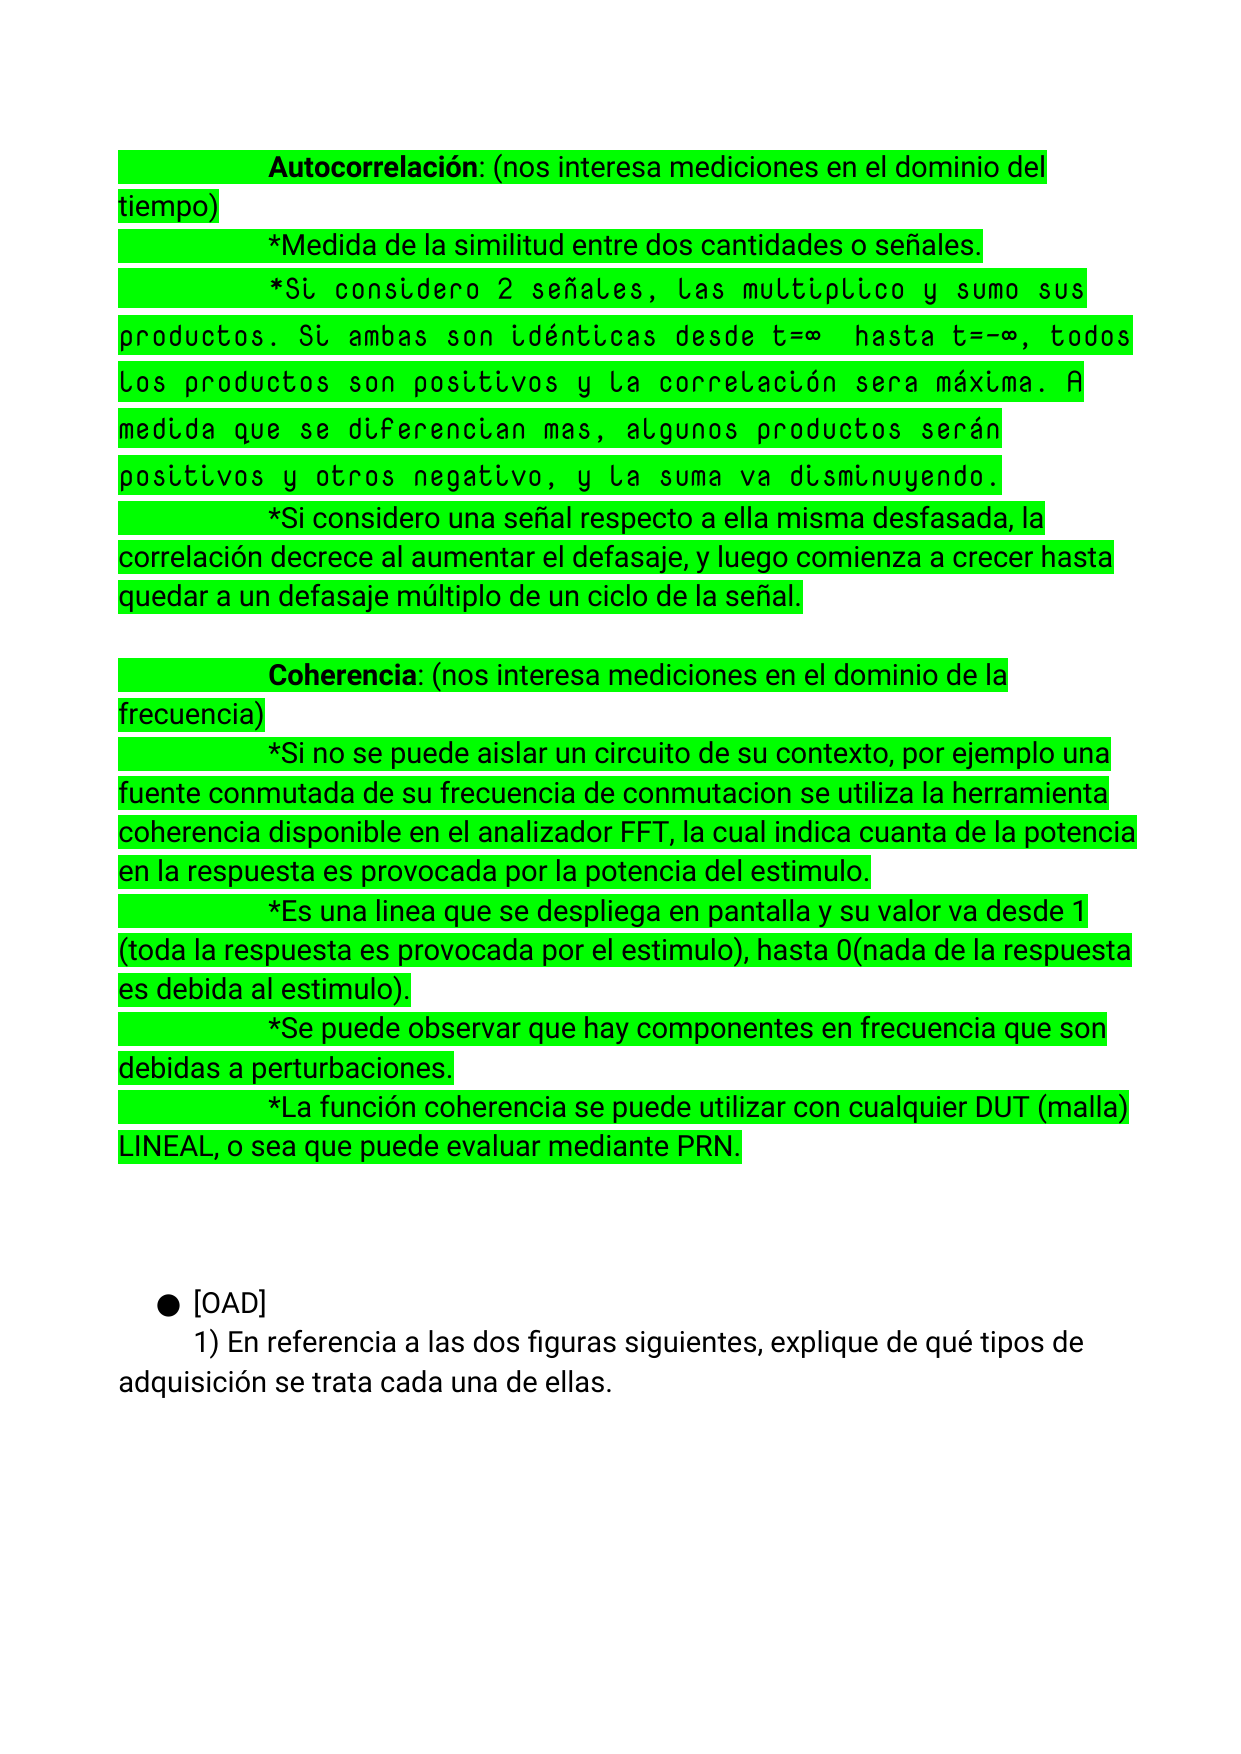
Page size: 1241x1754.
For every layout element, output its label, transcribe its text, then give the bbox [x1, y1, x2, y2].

text *La función coherencia se puede utilizar con cualquier DUT (malla) LINEAL, o sea que puede evaluar mediante PRN. [118, 1090, 1139, 1164]
list [OAD] [156, 1287, 1139, 1321]
text Coherencia: (nos interesa mediciones en el dominio de la frecuencia) [118, 658, 1139, 732]
text *Si considero una señal respecto a ella misma desfasada, la correlación decrece al aumentar el defasaje, y luego comienza a crecer hasta quedar a un defasaje múltiplo de un ciclo de la señal. [118, 501, 1139, 614]
text Autocorrelación: (nos interesa mediciones en el dominio del tiempo) [118, 150, 1139, 223]
text 1) En referencia a las dos figuras siguientes, explique de qué tipos de adquisición se trata cada una de ellas. [118, 1326, 1139, 1399]
text *Medida de la similitud entre dos cantidades o señales. [118, 228, 1139, 263]
text *Si no se puede aislar un circuito de su contexto, por ejemplo una fuente conmutada de su frecuencia de conmutacion se utiliza la herramienta coherencia disponible en el analizador FFT, la cual indica cuanta de la potencia en la respuesta es provocada por la potencia del estimulo. [118, 737, 1139, 889]
text *Es una linea que se despliega en pantalla y su valor va desde 1 (toda la respuesta es provocada por el estimulo), hasta 0(nada de la respuesta es debida al estimulo). [118, 894, 1139, 1007]
text *Se puede observar que hay componentes en frecuencia que son debidas a perturbaciones. [118, 1012, 1139, 1085]
text *Si considero 2 señales, las multiplico y sumo sus productos. Si ambas son idénticas desde t=∞ hasta t=-∞, todos los productos son positivos y la correlación sera máxima. A medida que se diferencian mas, algunos productos serán positivos y otros negativo, y la suma va disminuyendo. [118, 268, 1139, 495]
